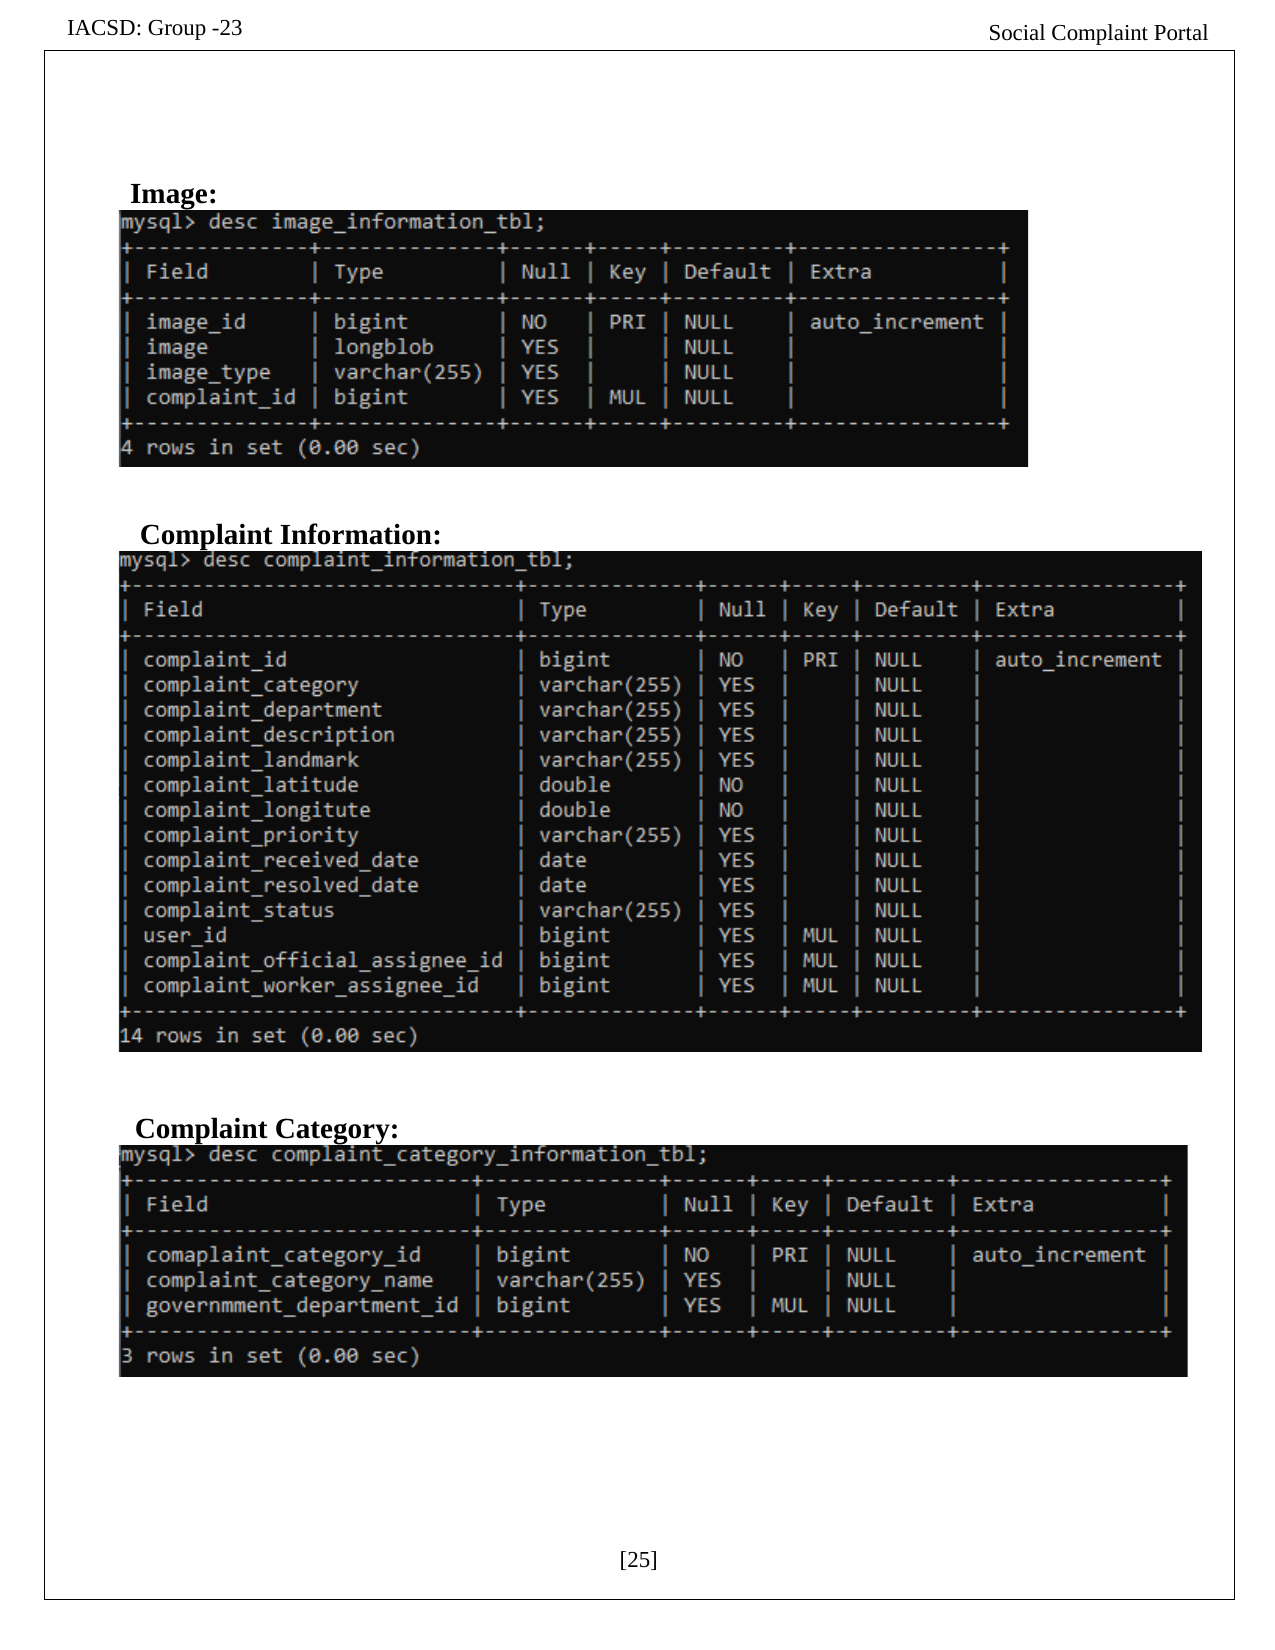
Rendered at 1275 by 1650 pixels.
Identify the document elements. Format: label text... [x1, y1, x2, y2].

picture [118, 1145, 1188, 1377]
subtitle Complaint Information: [139, 517, 1234, 551]
text Complaint Category: [134, 1111, 1234, 1144]
text Image: [130, 176, 1234, 210]
picture [118, 210, 1029, 467]
picture [118, 551, 1202, 1052]
